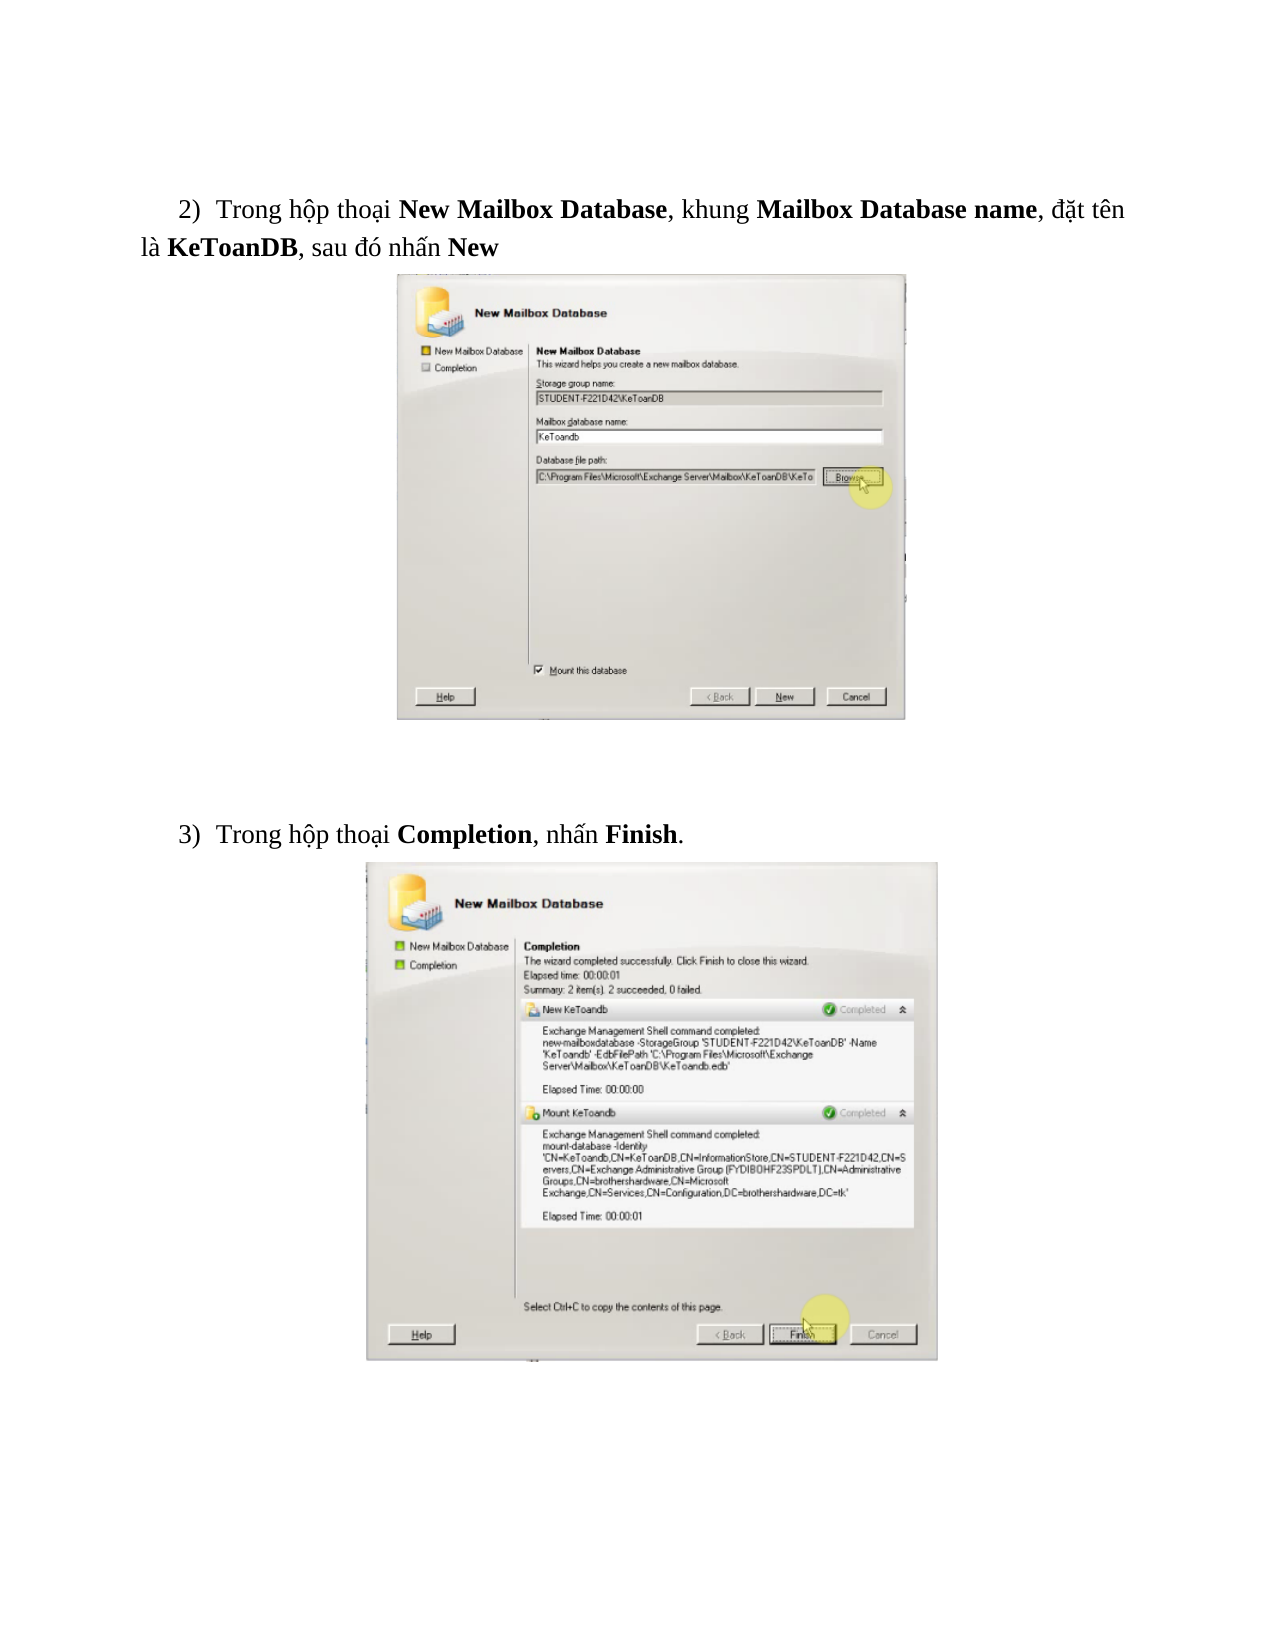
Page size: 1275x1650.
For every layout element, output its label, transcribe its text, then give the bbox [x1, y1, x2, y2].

picture [396, 274, 907, 720]
list Trong hộp thoại New Mailbox Database, khung Mailbox Database name, đặt tên là KeToanDB, sau đó nhấn New [141, 193, 1125, 262]
picture [365, 862, 938, 1362]
list Trong hộp thoại Completion, nhấn Finish. [141, 818, 1125, 850]
